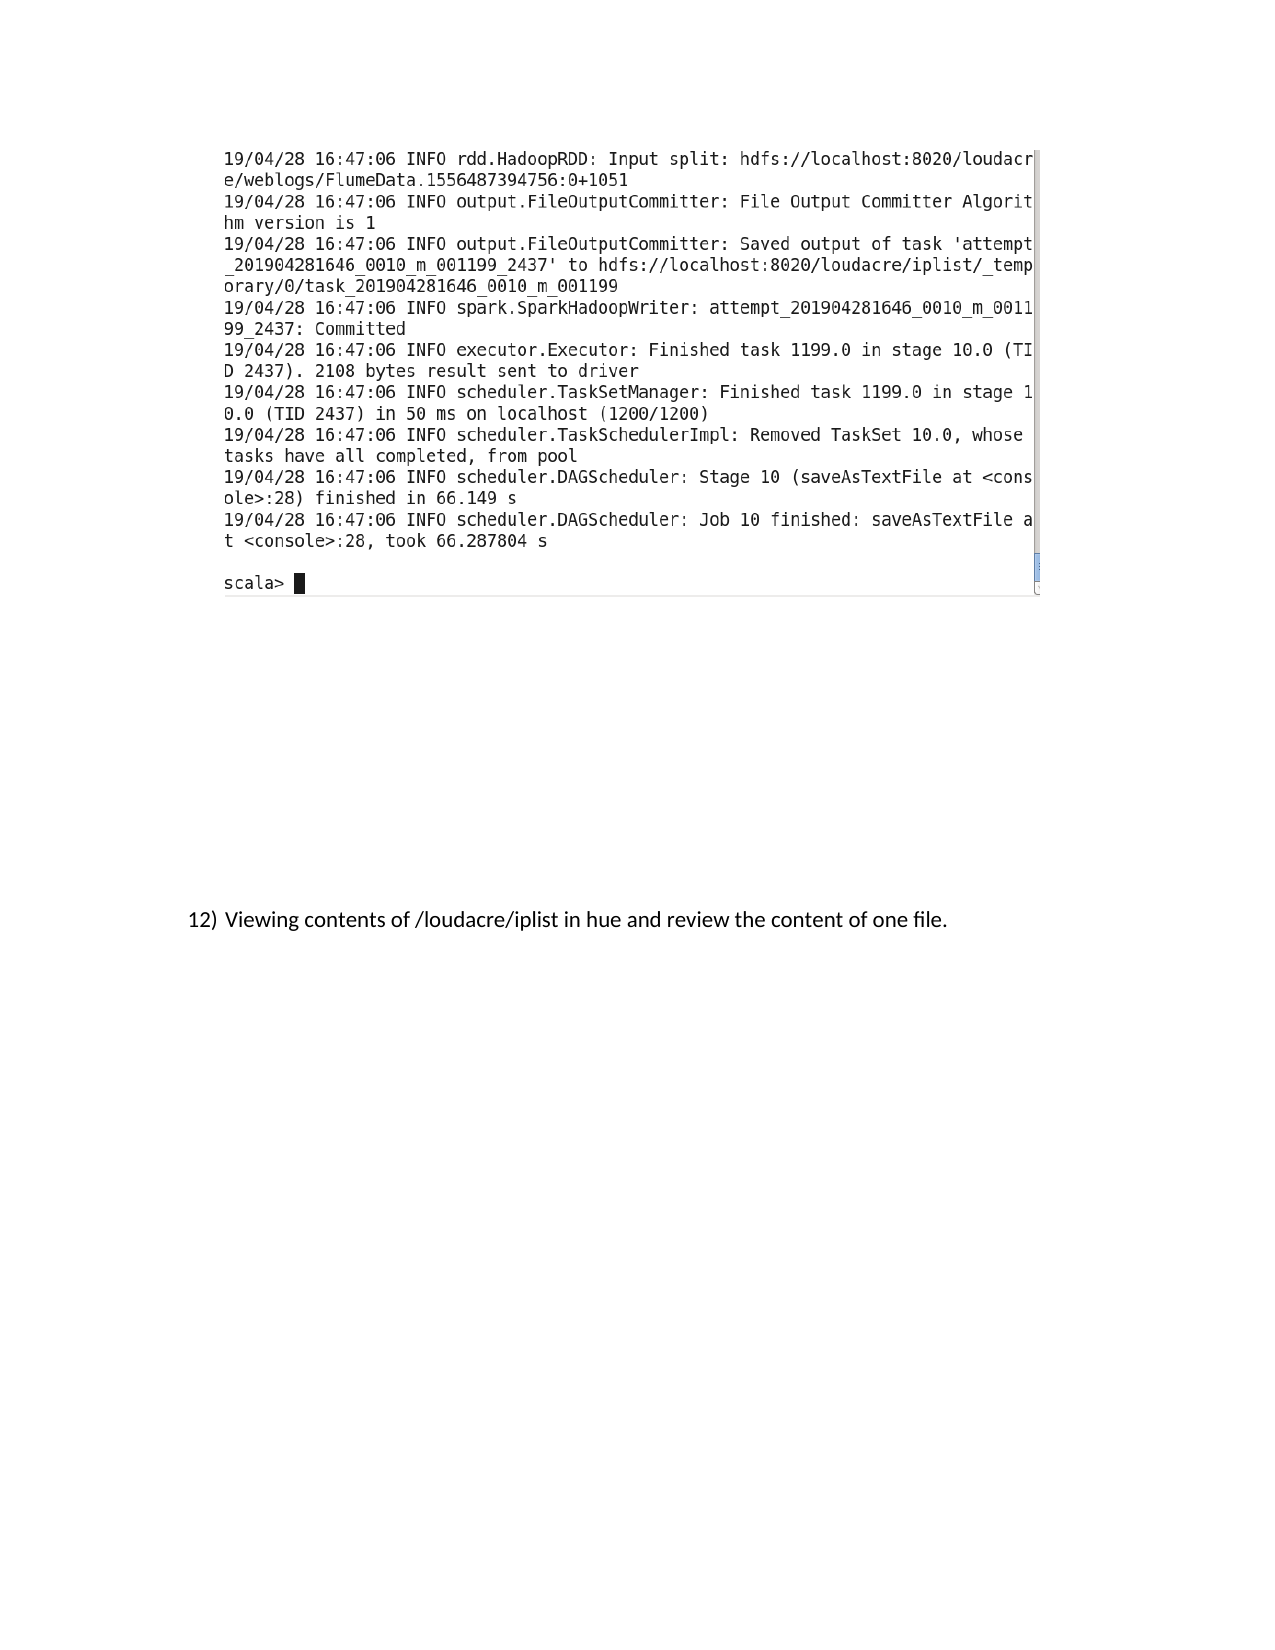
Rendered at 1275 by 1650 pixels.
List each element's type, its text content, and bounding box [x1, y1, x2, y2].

picture [225, 150, 1040, 597]
list Viewing contents of /loudacre/iplist in hue and review the content of one file. [187, 905, 1125, 933]
